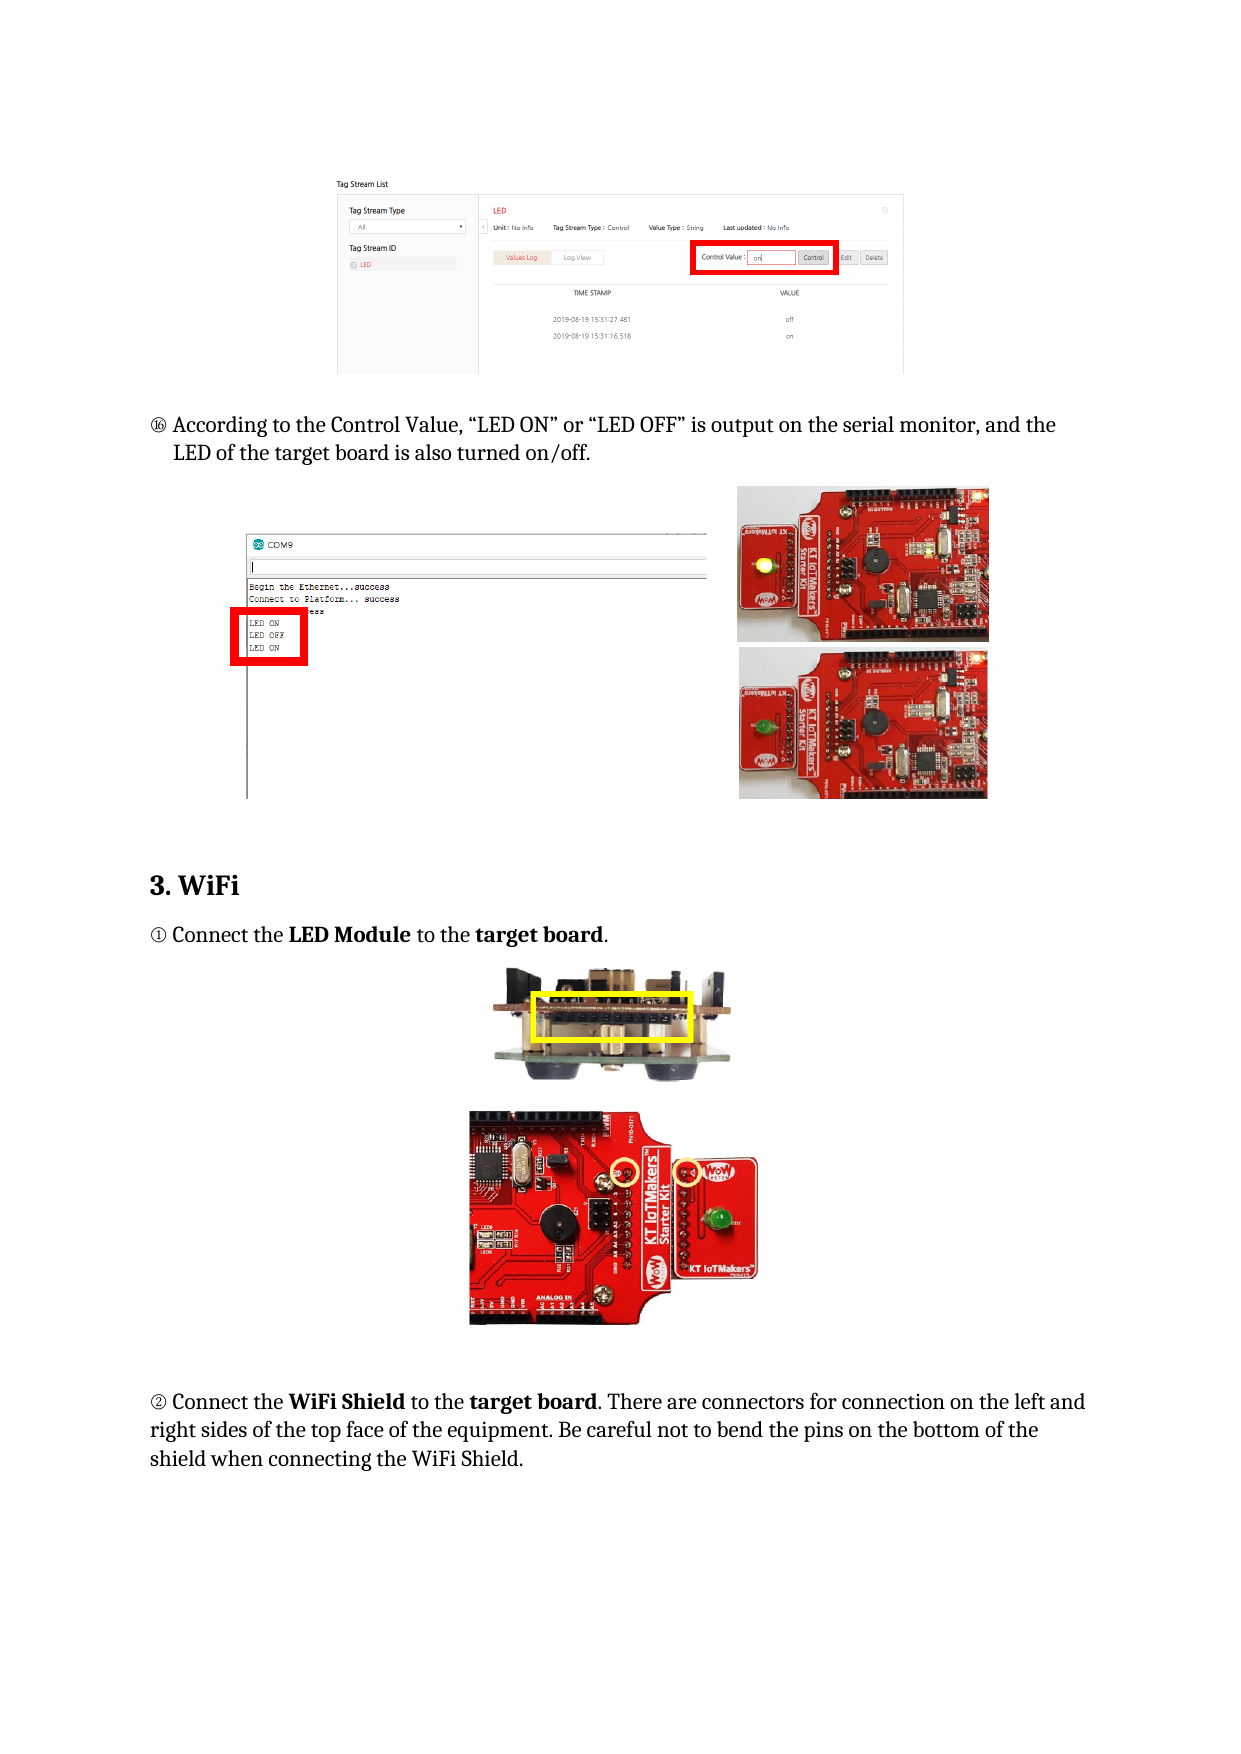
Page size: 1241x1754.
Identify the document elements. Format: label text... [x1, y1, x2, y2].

text ① Connect the LED Module to the target board. [150, 922, 1090, 948]
picture [246, 533, 707, 799]
text 3. WiFi [150, 869, 1090, 903]
text ⑯ According to the Control Value, “LED ON” or “LED OFF” is output on the serial monitor, and the LED of the target board is also turned on/off. [150, 411, 1090, 466]
picture [444, 967, 797, 1325]
picture [726, 485, 994, 799]
picture [319, 177, 921, 374]
text ② Connect the WiFi Shield to the target board. There are connectors for connection on the left and right sides of the top face of the equipment. Be careful not to bend the pins on the bottom of the shield when connecting the WiFi Shield. [150, 1388, 1090, 1472]
picture [246, 615, 300, 657]
